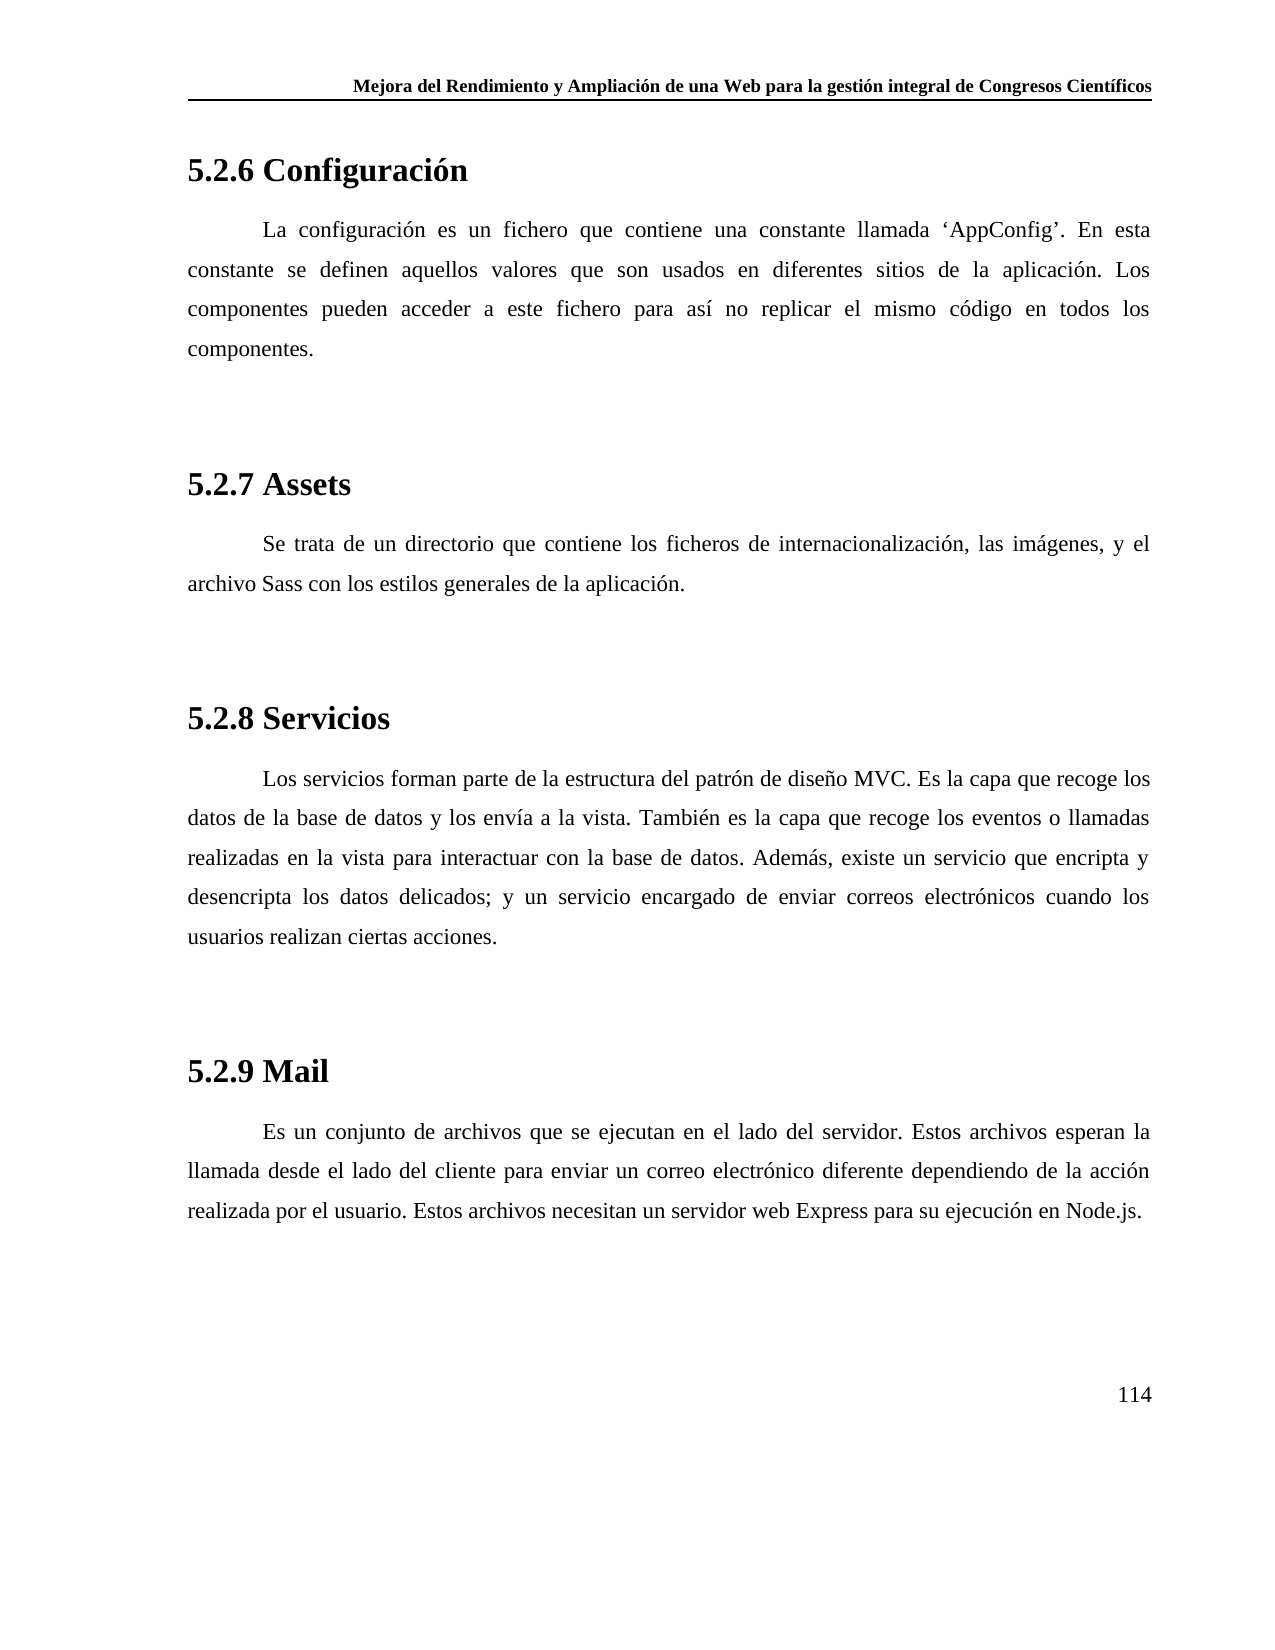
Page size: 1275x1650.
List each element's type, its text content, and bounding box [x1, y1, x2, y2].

text Los servicios forman parte de la estructura del patrón de diseño MVC. Es la capa que recoge los datos de la base de datos y los envía a la vista. También es la capa que recoge los eventos o llamadas realizadas en la vista para interactuar con la base de datos. Además, existe un servicio que encripta y desencripta los datos delicados; y un servicio encargado de enviar correos electrónicos cuando los usuarios realizan ciertas acciones. [187, 765, 1152, 949]
subtitle 5.2.8 Servicios [187, 698, 1152, 737]
text Es un conjunto de archivos que se ejecutan en el lado del servidor. Estos archivos esperan la llamada desde el lado del cliente para enviar un correo electrónico diferente dependiendo de la acción realizada por el usuario. Estos archivos necesitan un servidor web Express para su ejecución en Node.js. [187, 1118, 1152, 1223]
text La configuración es un fichero que contiene una constante llamada ‘AppConfig’. En esta constante se definen aquellos valores que son usados en diferentes sitios de la aplicación. Los componentes pueden acceder a este fichero para así no replicar el mismo código en todos los componentes. [187, 216, 1152, 361]
text Se trata de un directorio que contiene los ficheros de internacionalización, las imágenes, y el archivo Sass con los estilos generales de la aplicación. [187, 530, 1152, 596]
subtitle 5.2.9 Mail [187, 1052, 1152, 1090]
subtitle 5.2.7 Assets [187, 464, 1152, 502]
subtitle 5.2.6 Configuración [187, 150, 1152, 188]
